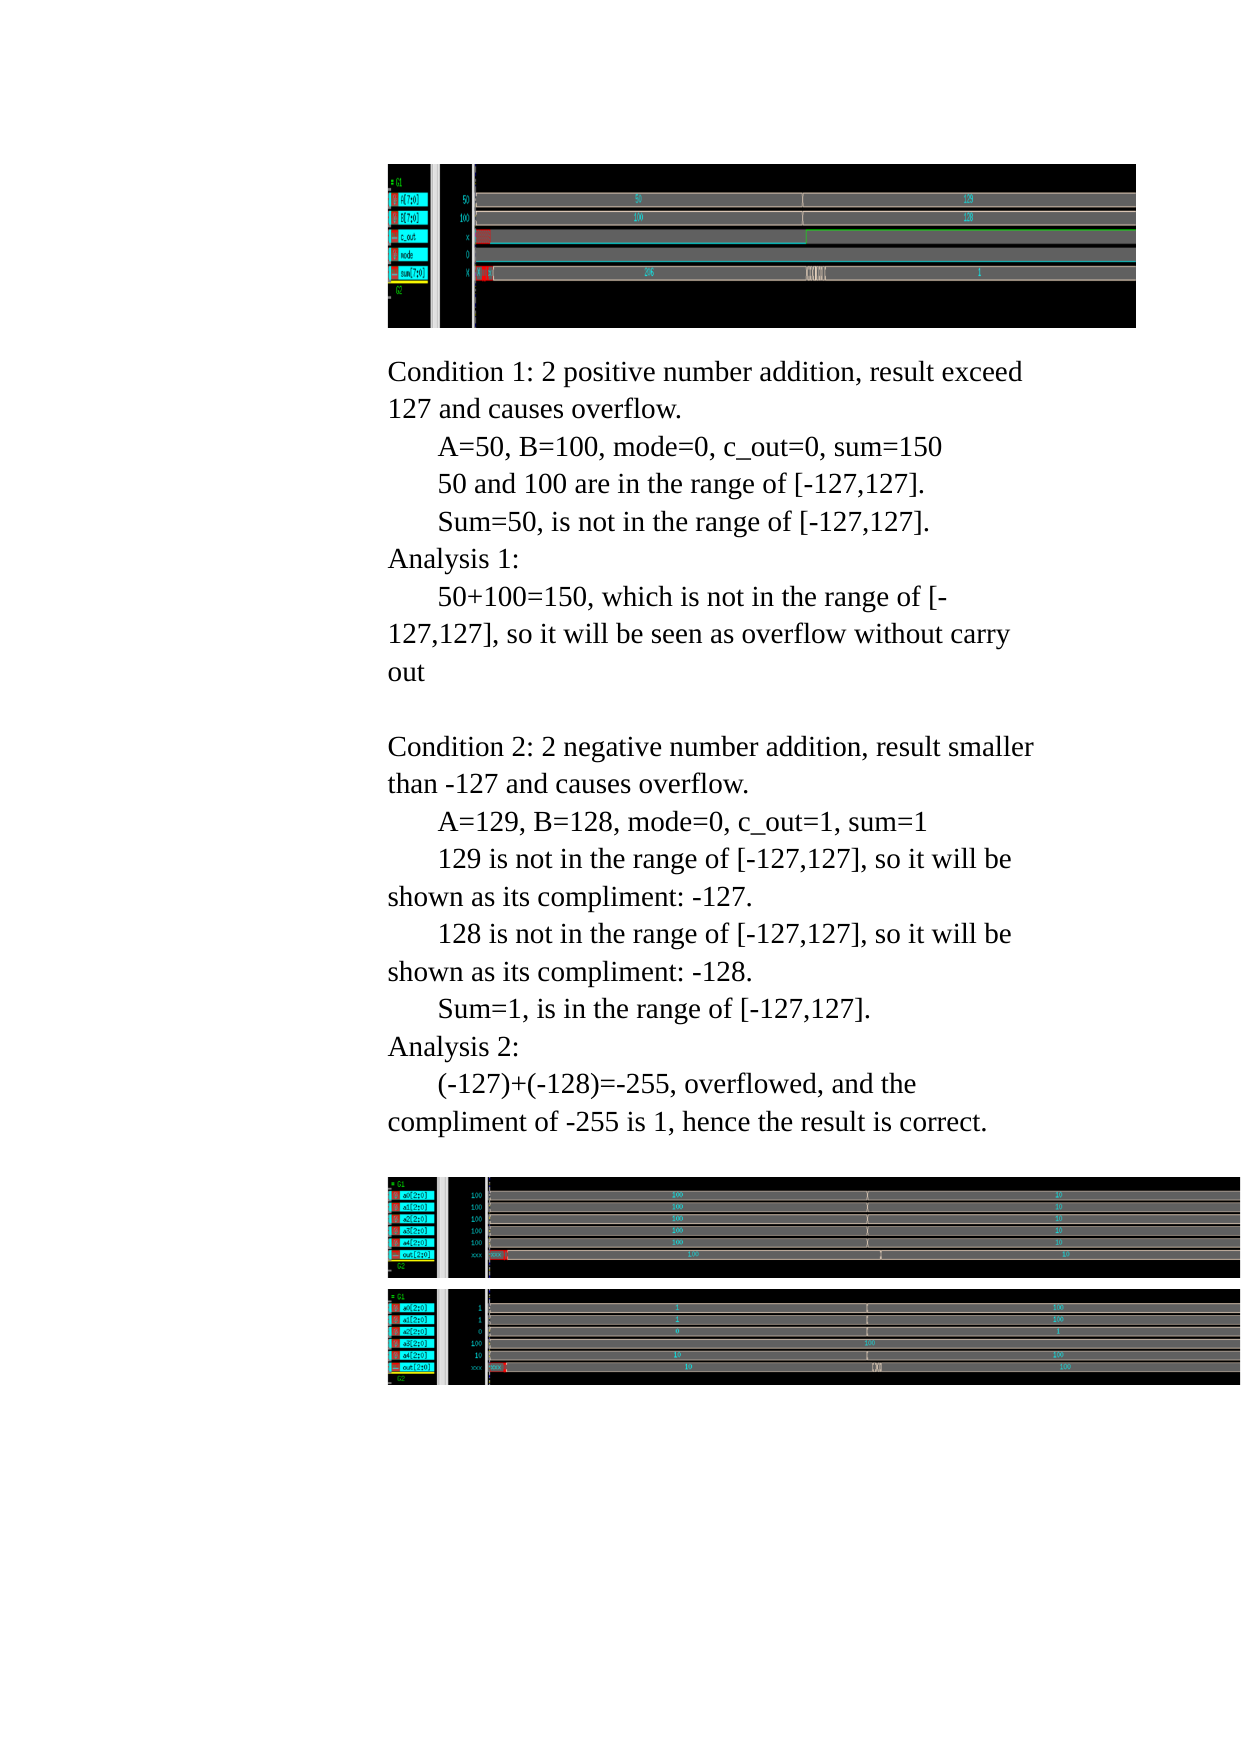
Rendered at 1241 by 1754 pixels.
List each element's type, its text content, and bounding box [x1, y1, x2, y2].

list Sum=50, is not in the range of [-127,127]. [387, 502, 1053, 539]
picture [387, 164, 1136, 328]
list (-127)+(-128)=-255, overflowed, and the compliment of -255 is 1, hence the result is correct. [387, 1064, 1053, 1139]
list A=50, B=100, mode=0, c_out=0, sum=150 [387, 427, 1053, 464]
list 128 is not in the range of [-127,127], so it will be shown as its compliment: -128. [387, 914, 1053, 989]
list Sum=1, is in the range of [-127,127]. [387, 989, 1053, 1027]
list A=129, B=128, mode=0, c_out=1, sum=1 [387, 802, 1053, 839]
list Condition 2: 2 negative number addition, result smaller than -127 and causes overflow. [387, 727, 1053, 802]
list Analysis 1: [387, 539, 1053, 577]
list 50+100=150, which is not in the range of [-127,127], so it will be seen as overflow without carry out [387, 577, 1053, 689]
list Analysis 2: [387, 1027, 1053, 1064]
list 50 and 100 are in the range of [-127,127]. [387, 464, 1053, 502]
list 129 is not in the range of [-127,127], so it will be shown as its compliment: -127. [387, 839, 1053, 914]
list Condition 1: 2 positive number addition, result exceed 127 and causes overflow. [387, 352, 1053, 427]
picture [387, 1177, 1241, 1278]
picture [387, 1289, 1241, 1385]
